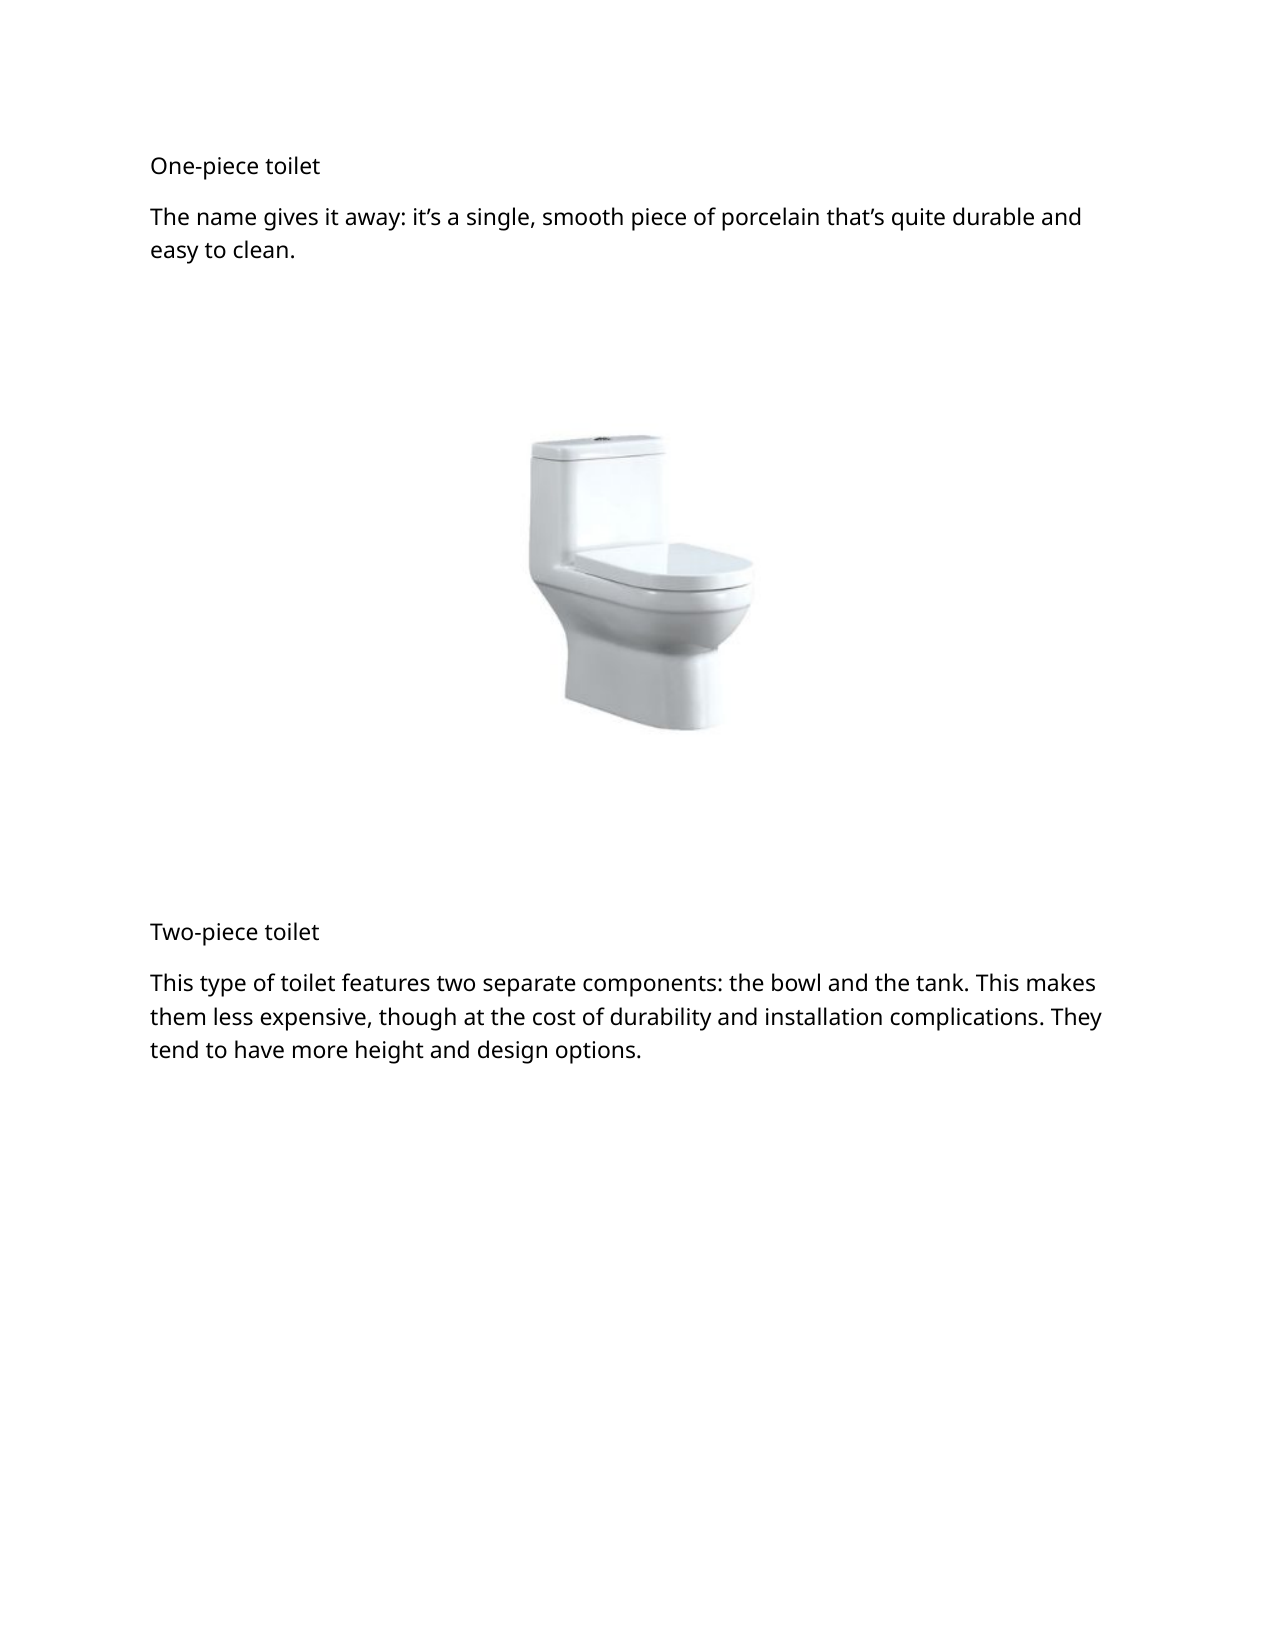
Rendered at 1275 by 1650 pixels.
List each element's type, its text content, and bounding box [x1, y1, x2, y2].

text Two-piece toilet [150, 916, 1125, 947]
text This type of toilet features two separate components: the bowl and the tank. This makes them less expensive, though at the cost of durability and installation complications. They tend to have more height and design options. [150, 967, 1125, 1065]
text One-piece toilet [150, 150, 1125, 181]
text The name gives it away: it’s a single, smooth piece of porcelain that’s quite durable and easy to clean. [150, 200, 1125, 265]
picture [150, 284, 1125, 897]
